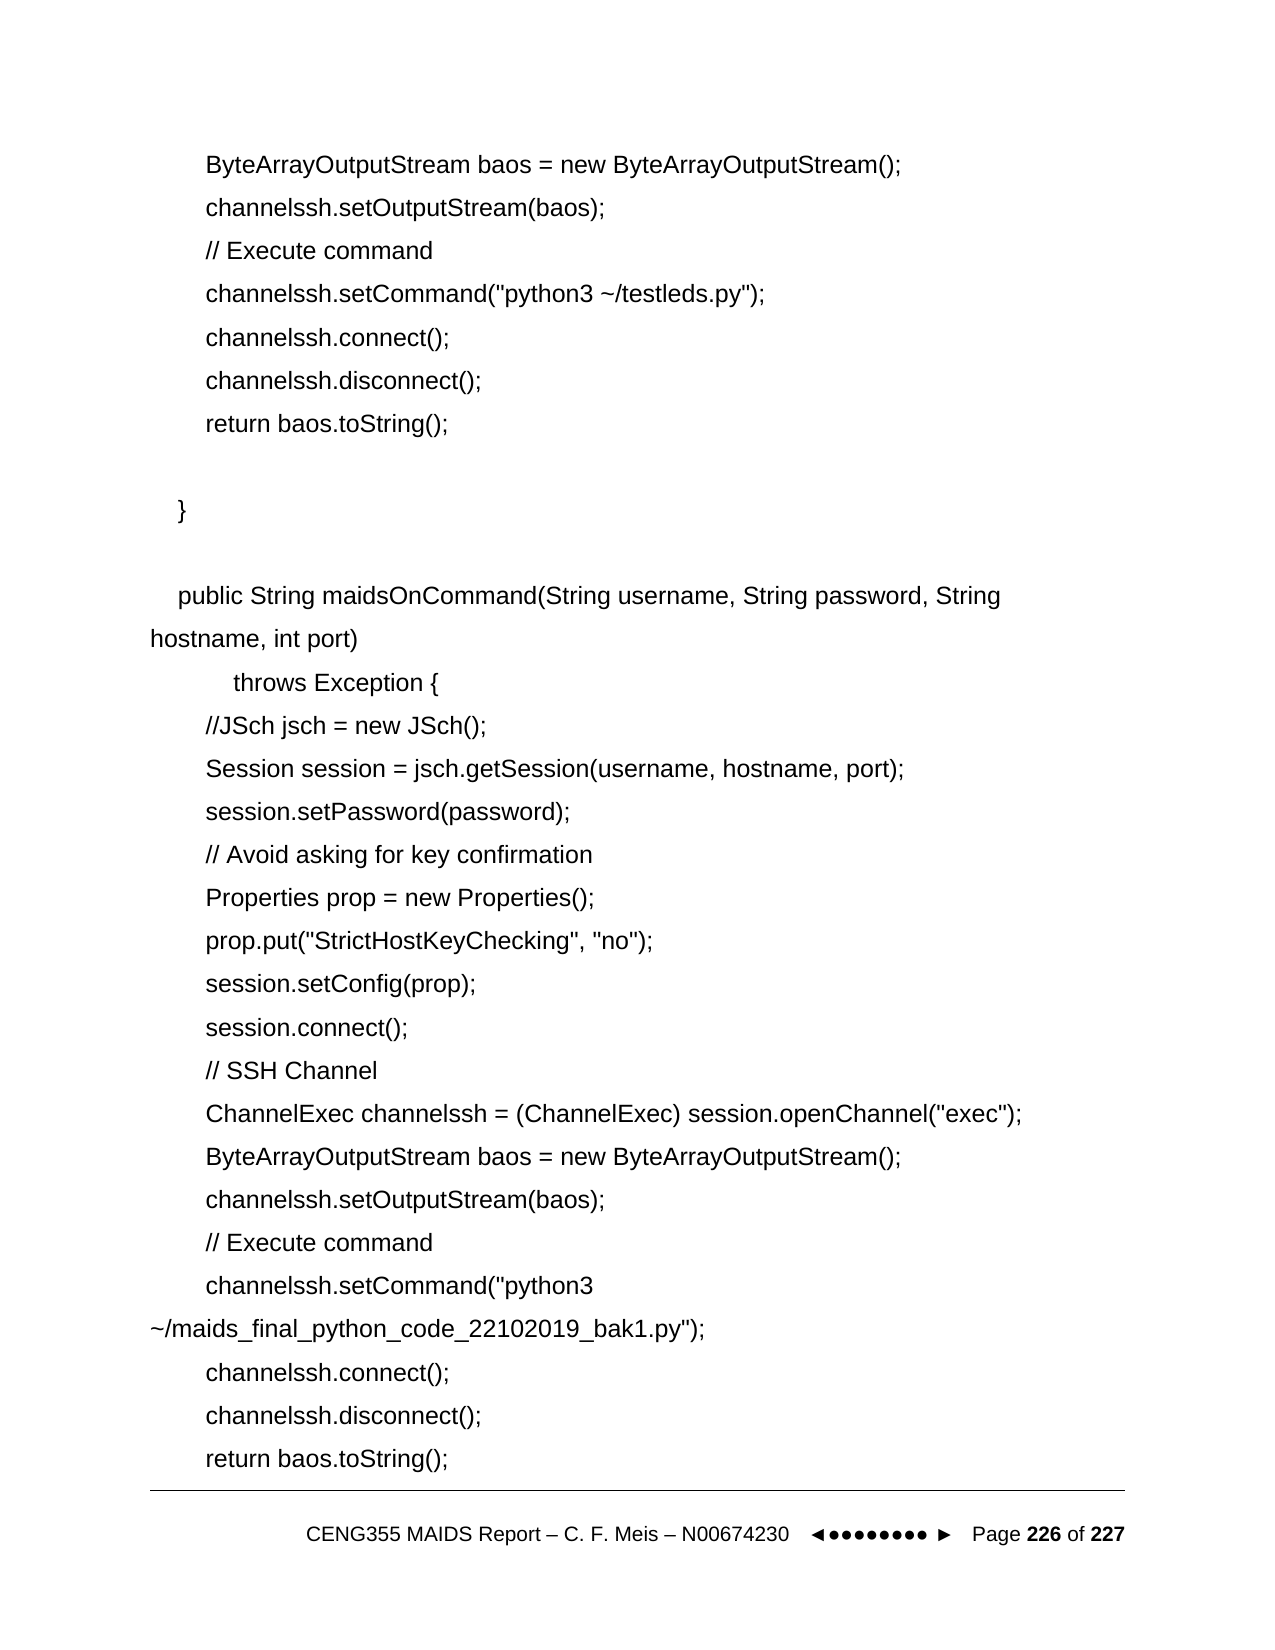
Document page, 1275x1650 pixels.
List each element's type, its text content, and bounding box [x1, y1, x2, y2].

text public String maidsOnCommand(String username, String password, String hostname, int port) [150, 581, 1125, 653]
text session.setPassword(password); [150, 797, 1125, 826]
text return baos.toString(); [150, 409, 1125, 437]
text Properties prop = new Properties(); [150, 883, 1125, 912]
text Session session = jsch.getSession(username, hostname, port); [150, 754, 1125, 782]
text ChannelExec channelssh = (ChannelExec) session.openChannel("exec"); [150, 1099, 1125, 1127]
text throws Exception { [150, 667, 1125, 696]
text } [150, 495, 1125, 524]
text channelssh.connect(); [150, 322, 1125, 351]
text channelssh.setCommand("python3 ~/maids_final_python_code_22102019_bak1.py"); [150, 1271, 1125, 1343]
text return baos.toString(); [150, 1444, 1125, 1472]
text //JSch jsch = new JSch(); [150, 711, 1125, 739]
text channelssh.setOutputStream(baos); [150, 1185, 1125, 1214]
text channelssh.connect(); [150, 1357, 1125, 1386]
text channelssh.setOutputStream(baos); [150, 193, 1125, 222]
text // SSH Channel [150, 1056, 1125, 1084]
text ByteArrayOutputStream baos = new ByteArrayOutputStream(); [150, 150, 1125, 179]
text channelssh.disconnect(); [150, 366, 1125, 394]
text session.setConfig(prop); [150, 969, 1125, 998]
text channelssh.setCommand("python3 ~/testleds.py"); [150, 279, 1125, 308]
text ByteArrayOutputStream baos = new ByteArrayOutputStream(); [150, 1142, 1125, 1171]
text channelssh.disconnect(); [150, 1401, 1125, 1429]
text prop.put("StrictHostKeyChecking", "no"); [150, 926, 1125, 955]
text // Execute command [150, 236, 1125, 265]
text session.connect(); [150, 1012, 1125, 1041]
text // Avoid asking for key confirmation [150, 840, 1125, 869]
text // Execute command [150, 1228, 1125, 1257]
